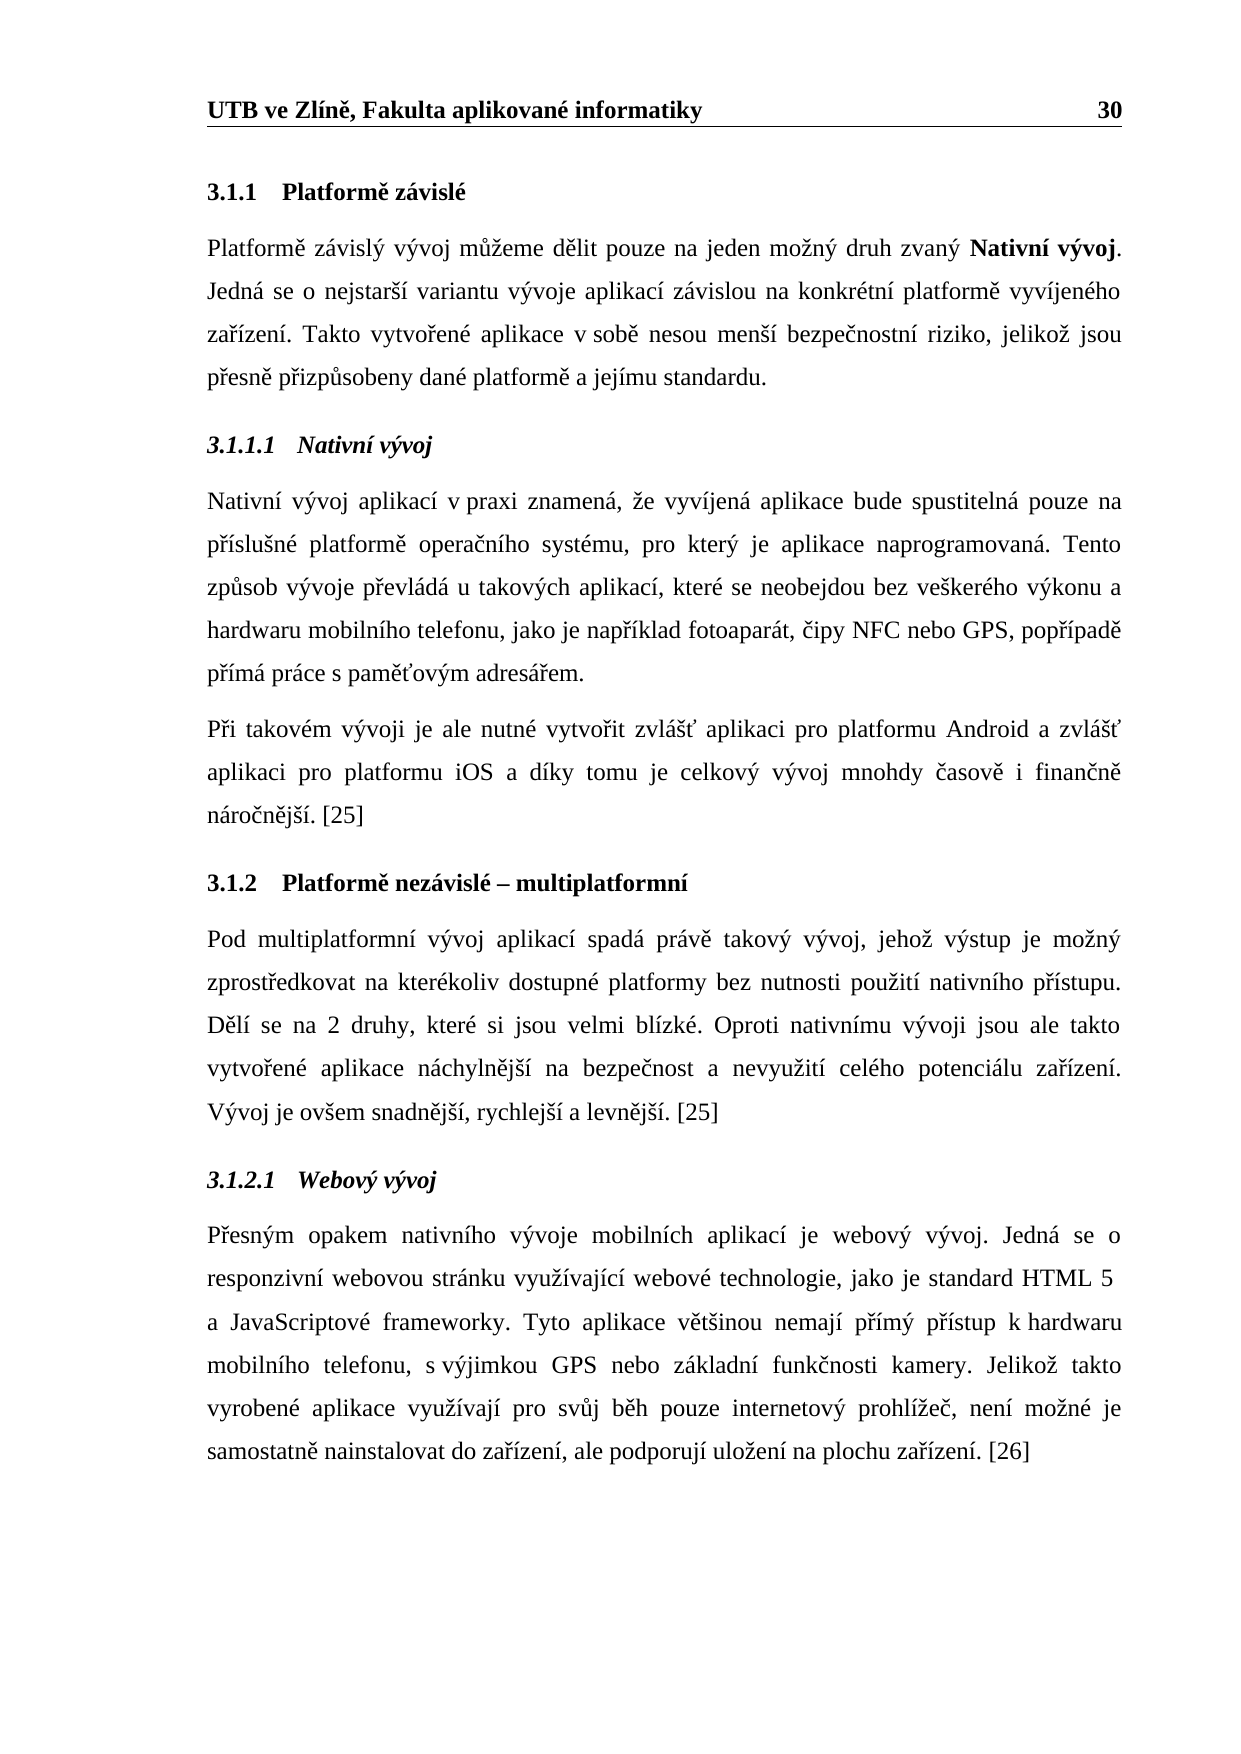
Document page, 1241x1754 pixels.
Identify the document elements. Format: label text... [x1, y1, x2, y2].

subtitle Platformě závislé [207, 177, 1122, 206]
subtitle Platformě nezávislé – multiplatformní [207, 868, 1122, 897]
text Pod multiplatformní vývoj aplikací spadá právě takový vývoj, jehož výstup je možný zprostředkovat na kterékoliv dostupné platformy bez nutnosti použití nativního přístupu. Dělí se na 2 druhy, které si jsou velmi blízké. Oproti nativnímu vývoji jsou ale takto vytvořené aplikace náchylnější na bezpečnost a nevyužití celého potenciálu zařízení. Vývoj je ovšem snadnější, rychlejší a levnější. [207, 924, 1122, 1125]
text Při takovém vývoji je ale nutné vytvořit zvlášť aplikaci pro platformu Android a zvlášť aplikaci pro platformu iOS a díky tomu je celkový vývoj mnohdy časově i finančně náročnější. [207, 714, 1122, 829]
text Přesným opakem nativního vývoje mobilních aplikací je webový vývoj. Jedná se o responzivní webovou stránku využívající webové technologie, jako je standard HTML 5 a JavaScriptové frameworky. Tyto aplikace většinou nemají přímý přístup k hardwaru mobilního telefonu, s výjimkou GPS nebo základní funkčnosti kamery. Jelikož takto vyrobené aplikace využívají pro svůj běh pouze internetový prohlížeč, není možné je samostatně nainstalovat do zařízení, ale podporují uložení na plochu zařízení. [207, 1220, 1122, 1465]
text Nativní vývoj aplikací v praxi znamená, že vyvíjená aplikace bude spustitelná pouze na příslušné platformě operačního systému, pro který je aplikace naprogramovaná. Tento způsob vývoje převládá u takových aplikací, které se neobejdou bez veškerého výkonu a hardwaru mobilního telefonu, jako je například fotoaparát, čipy NFC nebo GPS, popřípadě přímá práce s paměťovým adresářem. [207, 486, 1122, 687]
subtitle Nativní vývoj [207, 430, 1122, 459]
subtitle Webový vývoj [207, 1165, 1122, 1193]
text Platformě závislý vývoj můžeme dělit pouze na jeden možný druh zvaný Nativní vývoj. Jedná se o nejstarší variantu vývoje aplikací závislou na konkrétní platformě vyvíjeného zařízení. Takto vytvořené aplikace v sobě nesou menší bezpečnostní riziko, jelikož jsou přesně přizpůsobeny dané platformě a jejímu standardu. [207, 233, 1122, 391]
